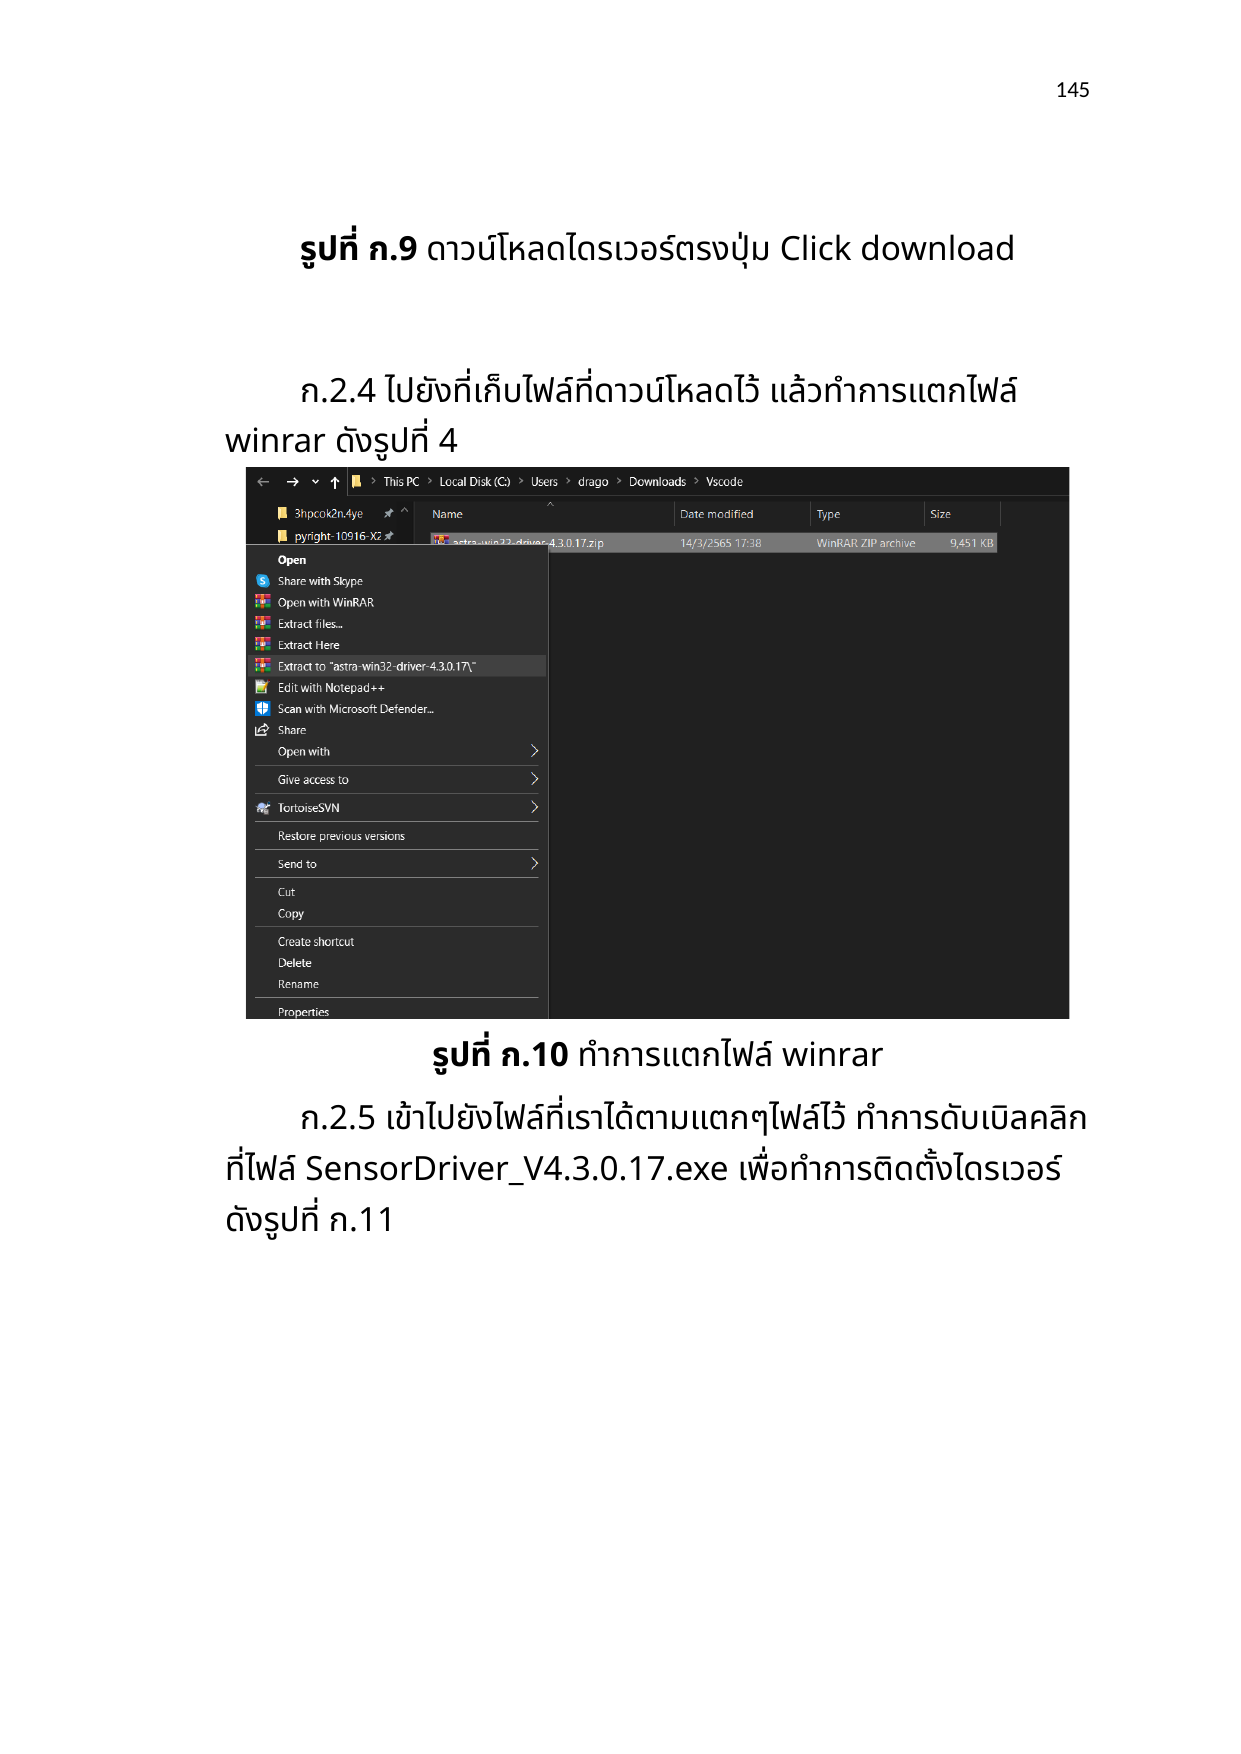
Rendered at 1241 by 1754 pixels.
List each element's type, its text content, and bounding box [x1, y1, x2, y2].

text ก.2.5 เข้าไปยังไฟล์ที่เราได้ตามแตกๆไฟล์ไว้ ทำการดับเบิลคลิกที่ไฟล์ SensorDriver_V4.3.0.17.exe เพื่อทำการติดตั้งไดรเวอร์ ดังรูปที่ ก.11 [225, 1094, 1090, 1246]
text รูปที่ ก.10 ทำการแตกไฟล์ winrar [225, 1031, 1090, 1082]
text ก.2.4 ไปยังที่เก็บไฟล์ที่ดาวน์โหลดไว้ แล้วทำการแตกไฟล์ winrar ดังรูปที่ 4 [225, 366, 1090, 468]
text รูปที่ ก.9 ดาวน์โหลดไดรเวอร์ตรงปุ่ม Click download [225, 225, 1090, 276]
picture [245, 467, 1070, 1019]
